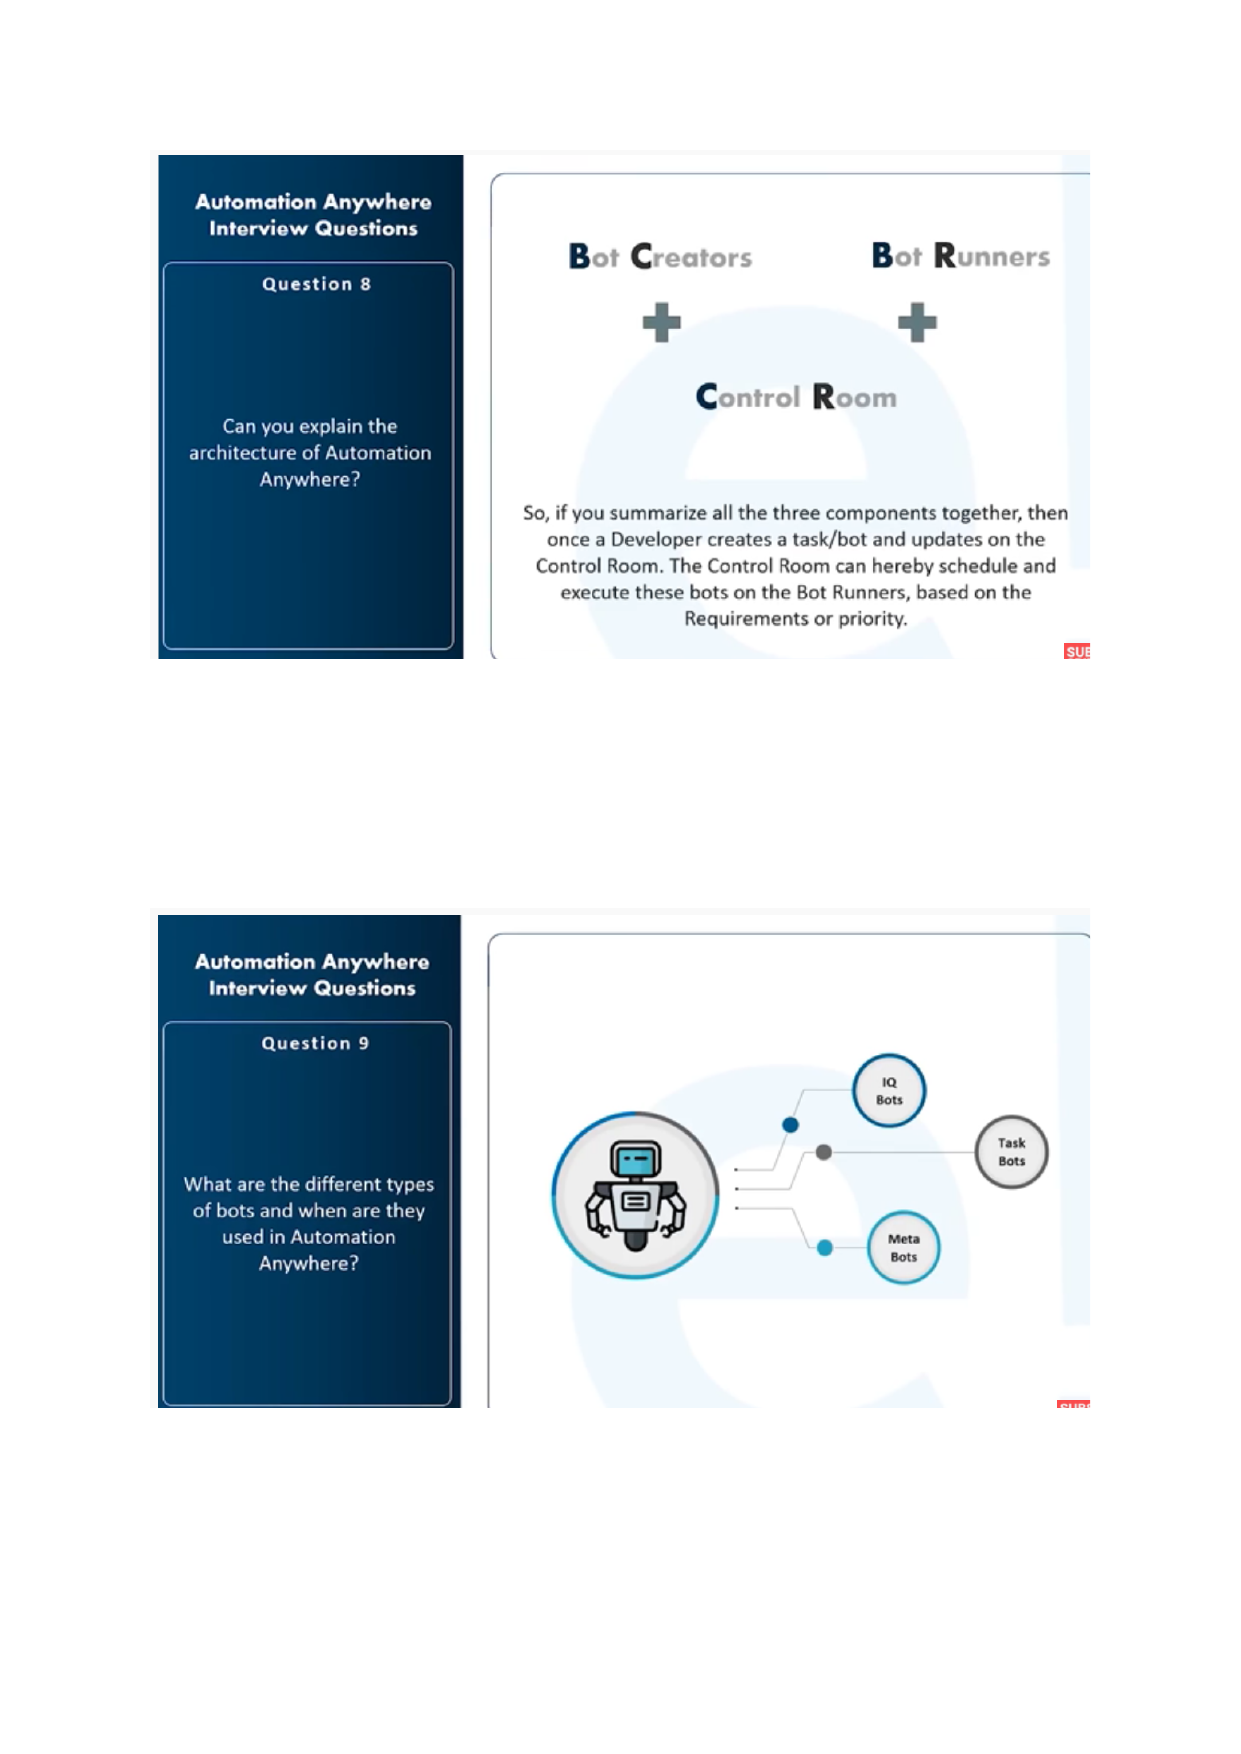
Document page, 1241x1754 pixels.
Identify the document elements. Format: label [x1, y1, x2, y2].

picture [150, 150, 1091, 659]
picture [150, 908, 1091, 1408]
